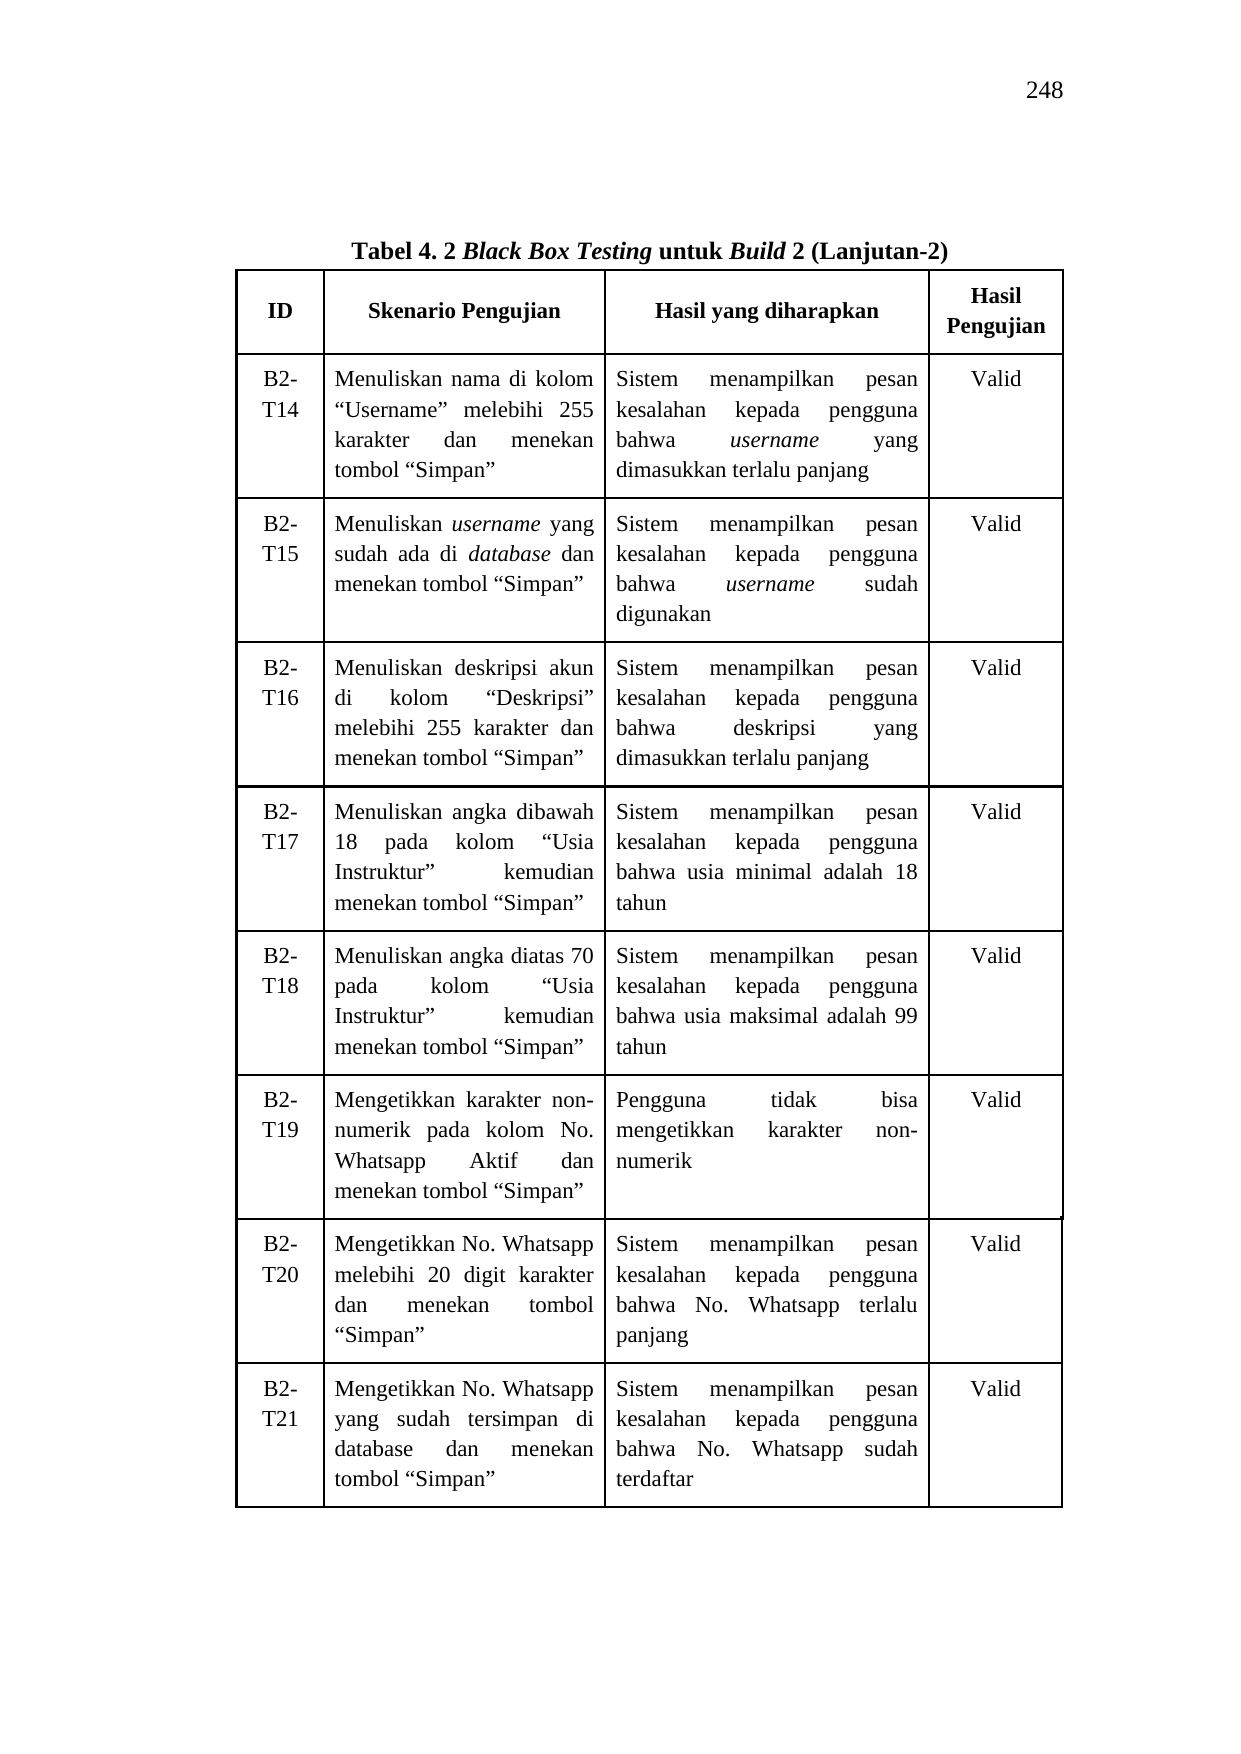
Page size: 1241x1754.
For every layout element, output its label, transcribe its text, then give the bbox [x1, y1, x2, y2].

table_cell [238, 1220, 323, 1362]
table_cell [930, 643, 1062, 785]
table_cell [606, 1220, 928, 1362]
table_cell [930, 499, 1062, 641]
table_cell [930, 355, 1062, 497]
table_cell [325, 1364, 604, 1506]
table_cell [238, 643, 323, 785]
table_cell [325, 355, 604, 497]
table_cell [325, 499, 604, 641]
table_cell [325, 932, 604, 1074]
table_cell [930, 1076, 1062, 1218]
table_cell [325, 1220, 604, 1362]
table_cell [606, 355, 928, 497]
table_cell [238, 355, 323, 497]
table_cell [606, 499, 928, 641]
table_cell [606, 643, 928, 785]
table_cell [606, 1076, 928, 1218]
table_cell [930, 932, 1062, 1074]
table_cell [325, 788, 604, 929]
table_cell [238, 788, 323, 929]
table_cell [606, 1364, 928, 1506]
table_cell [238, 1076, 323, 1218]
text Tabel 4. 2 Black Box Testing untuk Build 2 (Lanjutan-2) [236, 236, 1063, 265]
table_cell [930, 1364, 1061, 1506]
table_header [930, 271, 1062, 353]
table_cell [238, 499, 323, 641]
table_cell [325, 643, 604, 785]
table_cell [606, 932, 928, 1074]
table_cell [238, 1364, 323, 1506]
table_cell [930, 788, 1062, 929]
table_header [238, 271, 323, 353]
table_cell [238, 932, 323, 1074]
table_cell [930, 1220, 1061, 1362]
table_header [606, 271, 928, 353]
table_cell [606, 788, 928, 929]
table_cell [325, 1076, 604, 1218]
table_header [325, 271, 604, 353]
